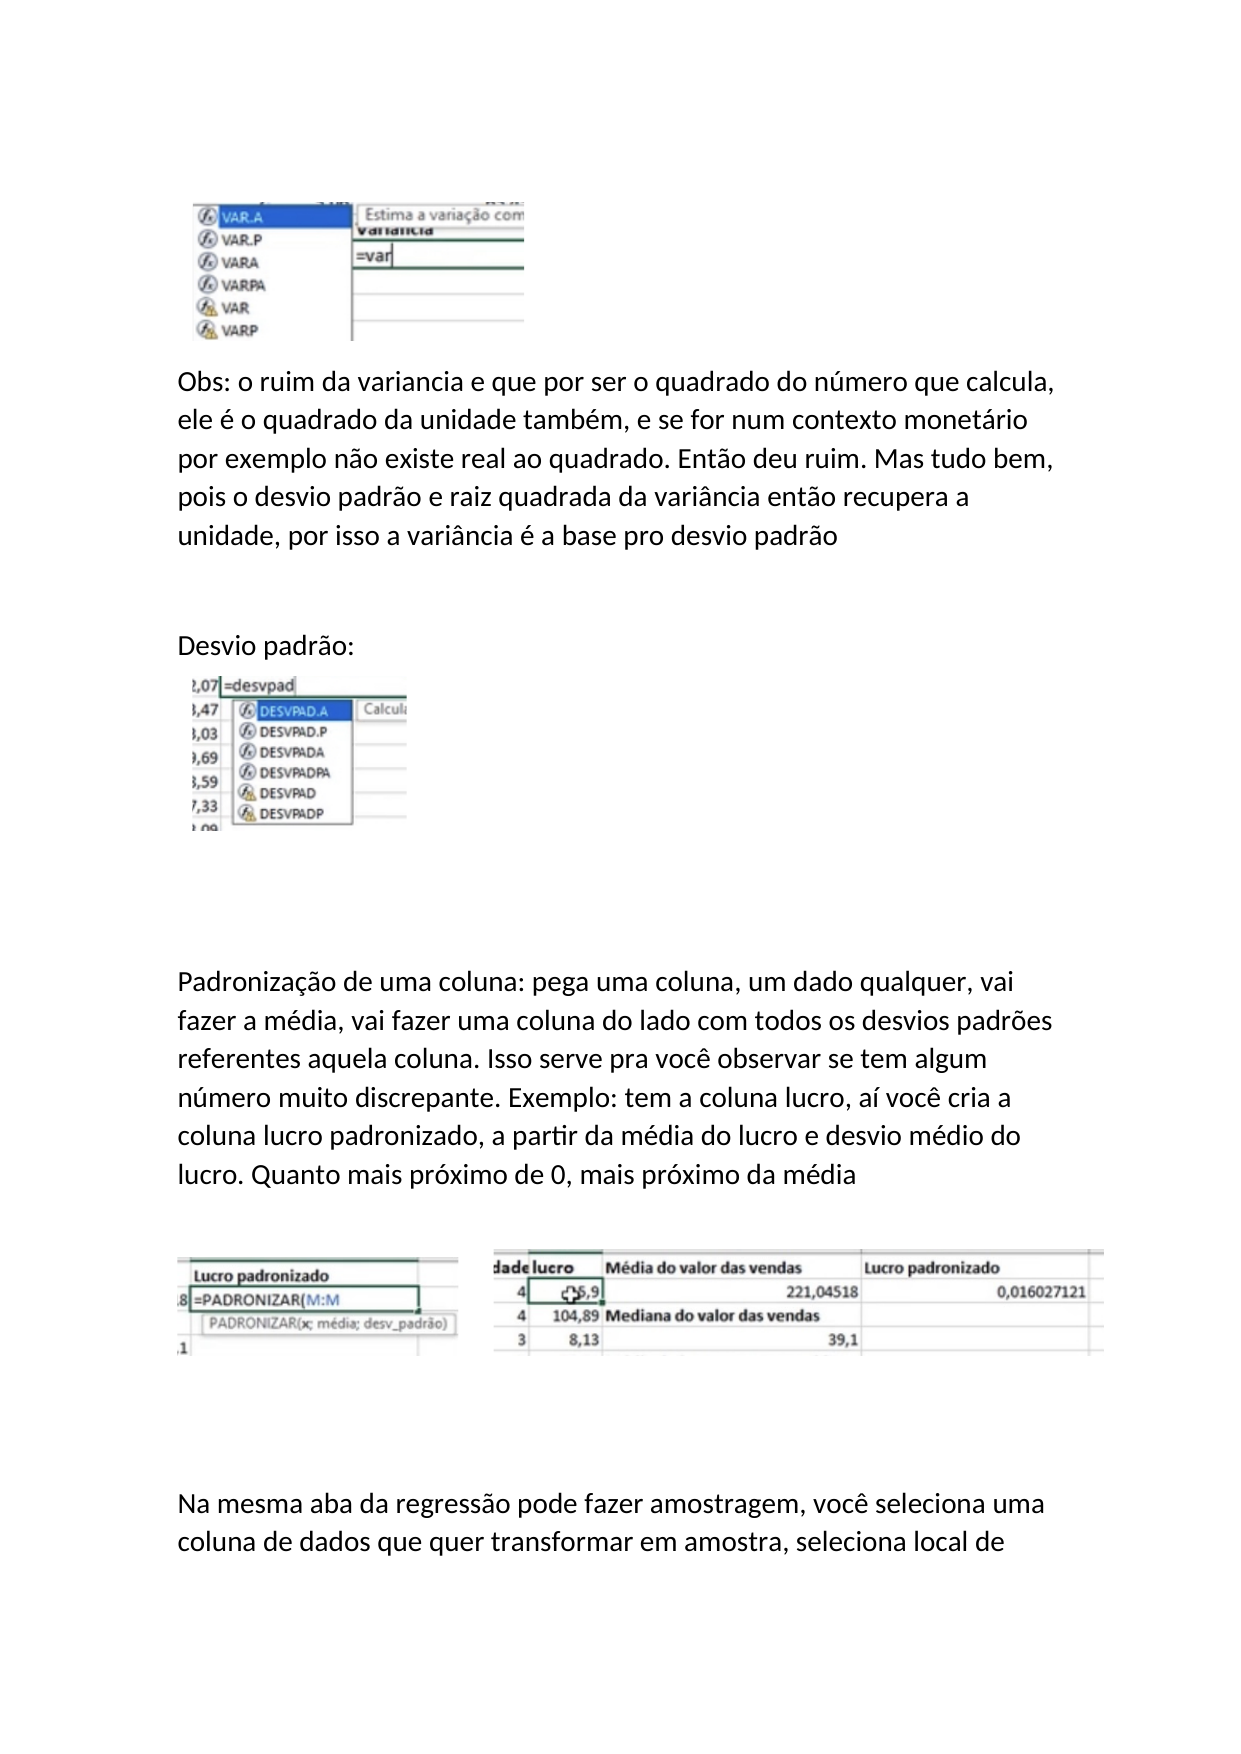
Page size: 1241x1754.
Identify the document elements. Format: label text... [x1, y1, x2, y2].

text Padronização de uma coluna: pega uma coluna, um dado qualquer, vai fazer a média, vai fazer uma coluna do lado com todos os desvios padrões referentes aquela coluna. Isso serve pra você observar se tem algum número muito discrepante. Exemplo: tem a coluna lucro, aí você cria a coluna lucro padronizado, a partir da média do lucro e desvio médio do lucro. Quanto mais próximo de 0, mais próximo da média [177, 963, 1063, 1191]
picture [177, 1257, 459, 1356]
picture [493, 1249, 1104, 1356]
picture [192, 676, 407, 831]
text Obs: o ruim da variancia e que por ser o quadrado do número que calcula, ele é o quadrado da unidade também, e se for num contexto monetário por exemplo não existe real ao quadrado. Então deu ruim. Mas tudo bem, pois o desvio padrão e raiz quadrada da variância então recupera a unidade, por isso a variância é a base pro desvio padrão [177, 203, 1063, 552]
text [177, 1485, 1063, 1559]
text Desvio padrão: [177, 627, 1063, 662]
picture [192, 202, 525, 341]
